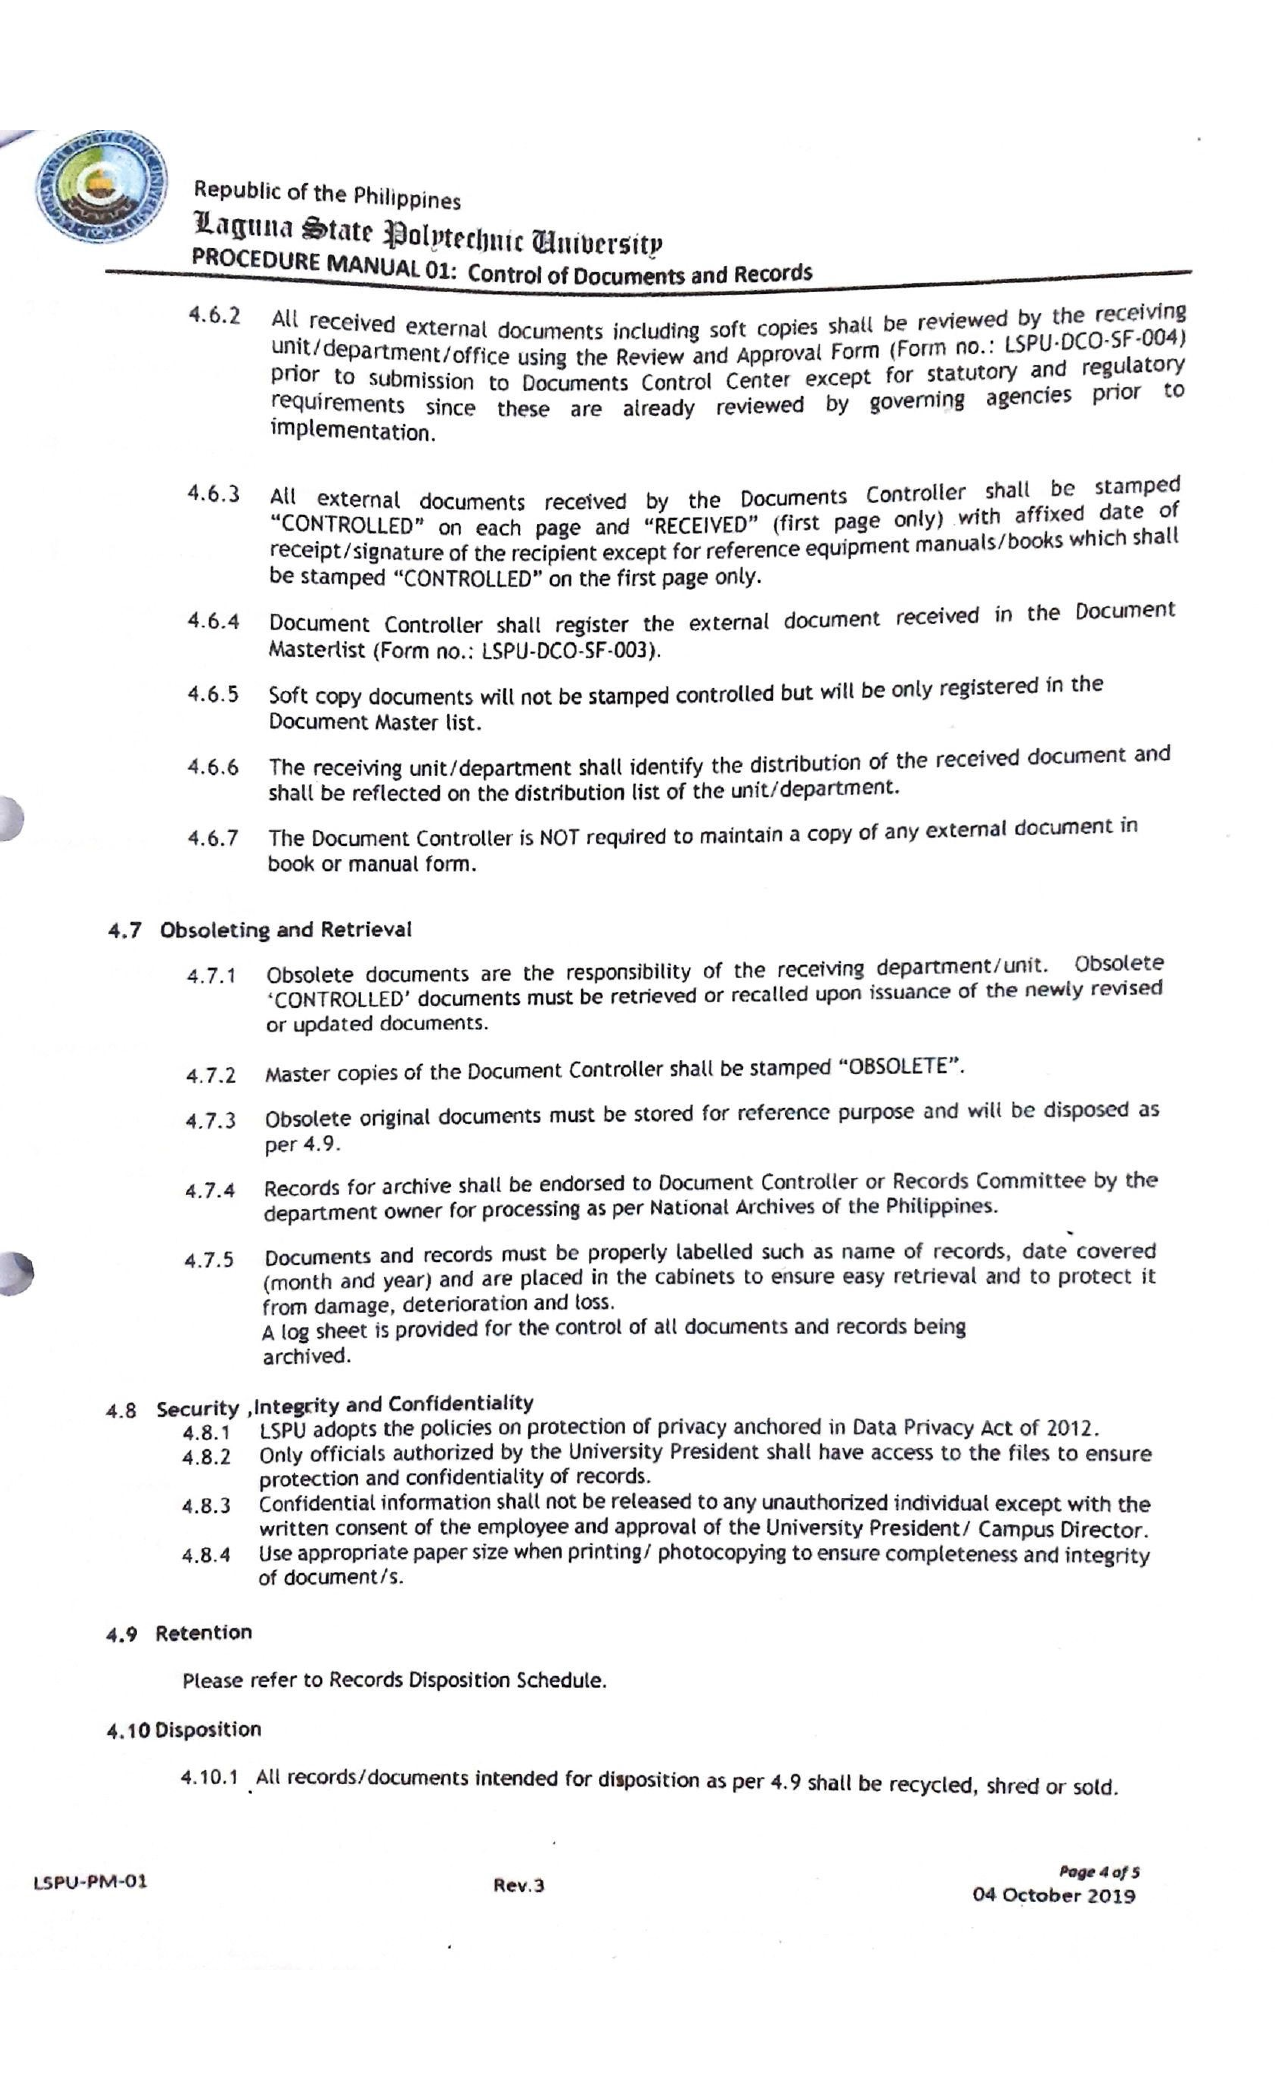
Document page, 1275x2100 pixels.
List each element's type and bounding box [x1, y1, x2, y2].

picture [0, 130, 1275, 1970]
